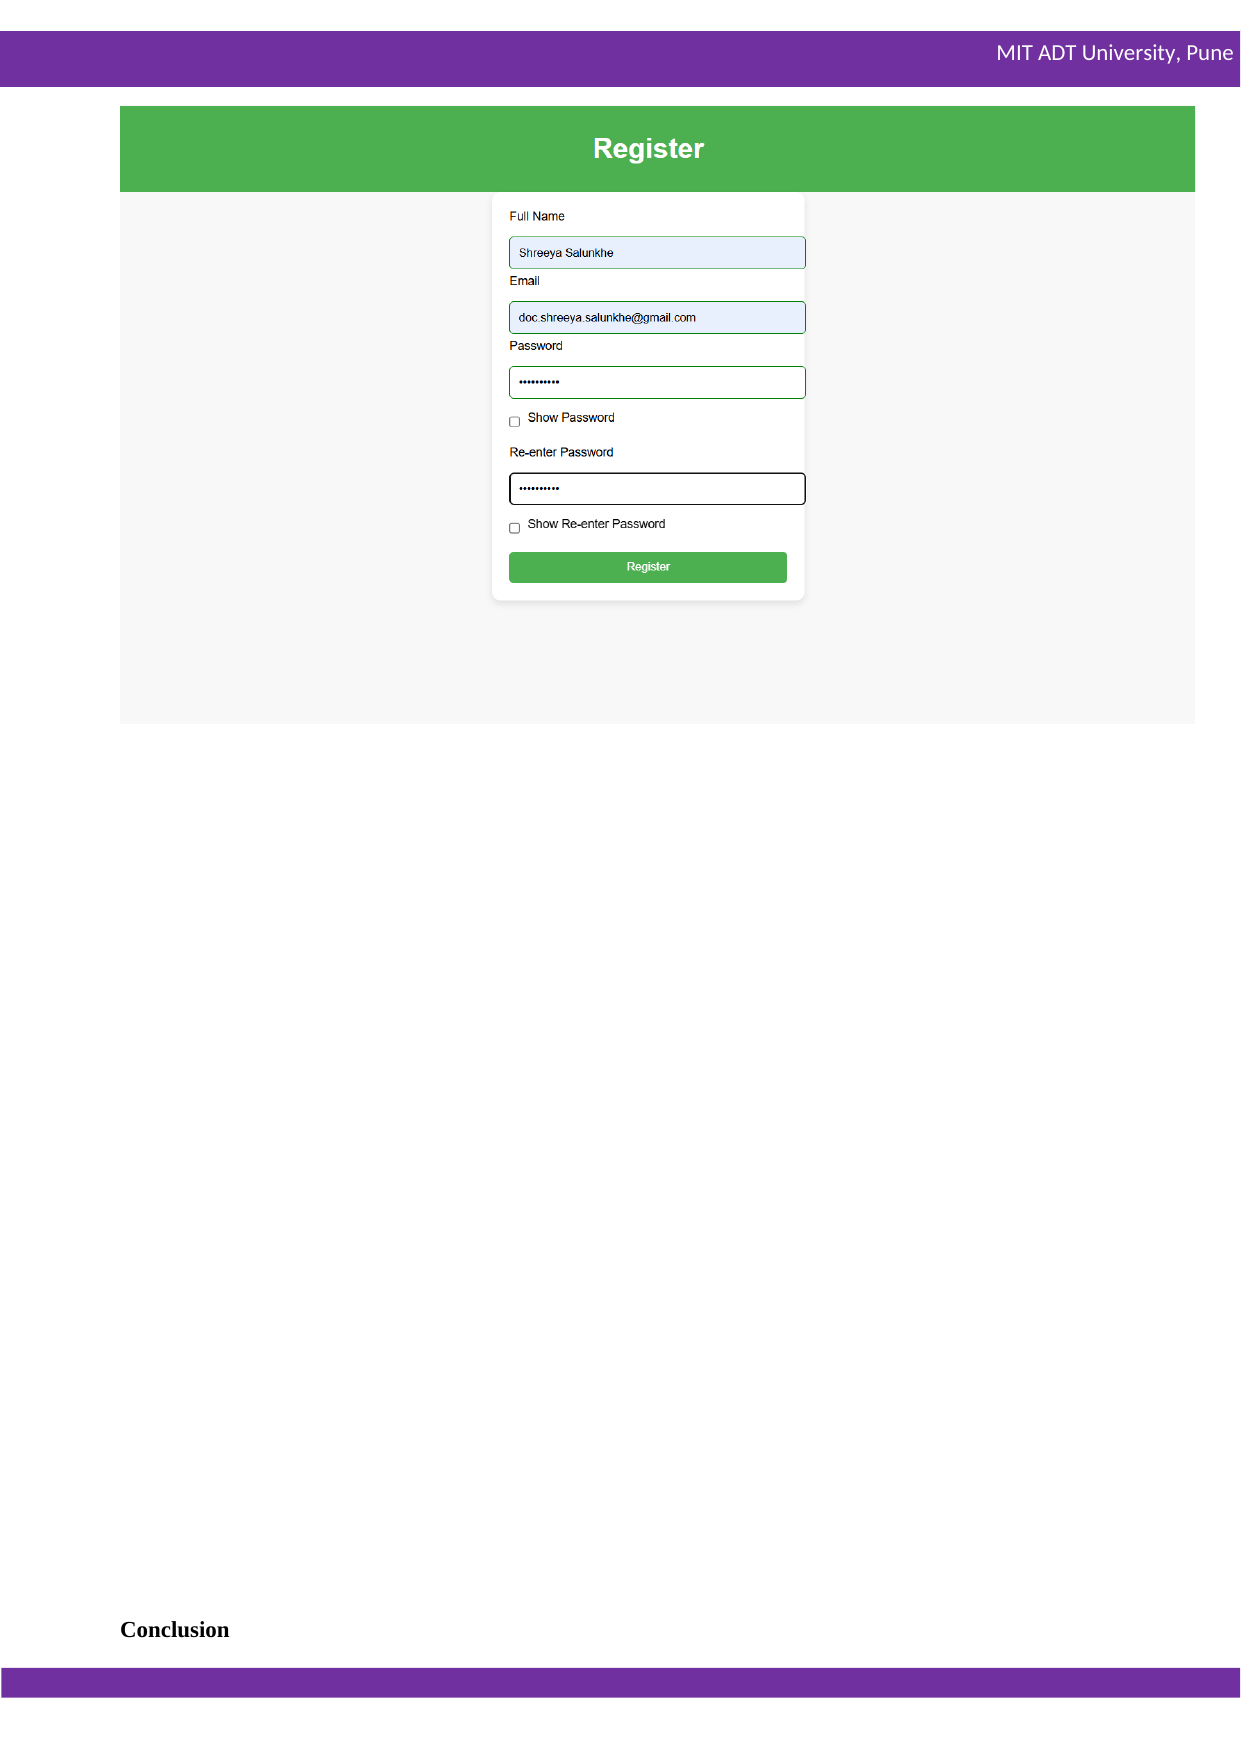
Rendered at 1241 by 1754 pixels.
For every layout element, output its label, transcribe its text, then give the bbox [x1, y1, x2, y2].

picture [120, 105, 1196, 724]
text Conclusion [120, 1616, 1195, 1643]
